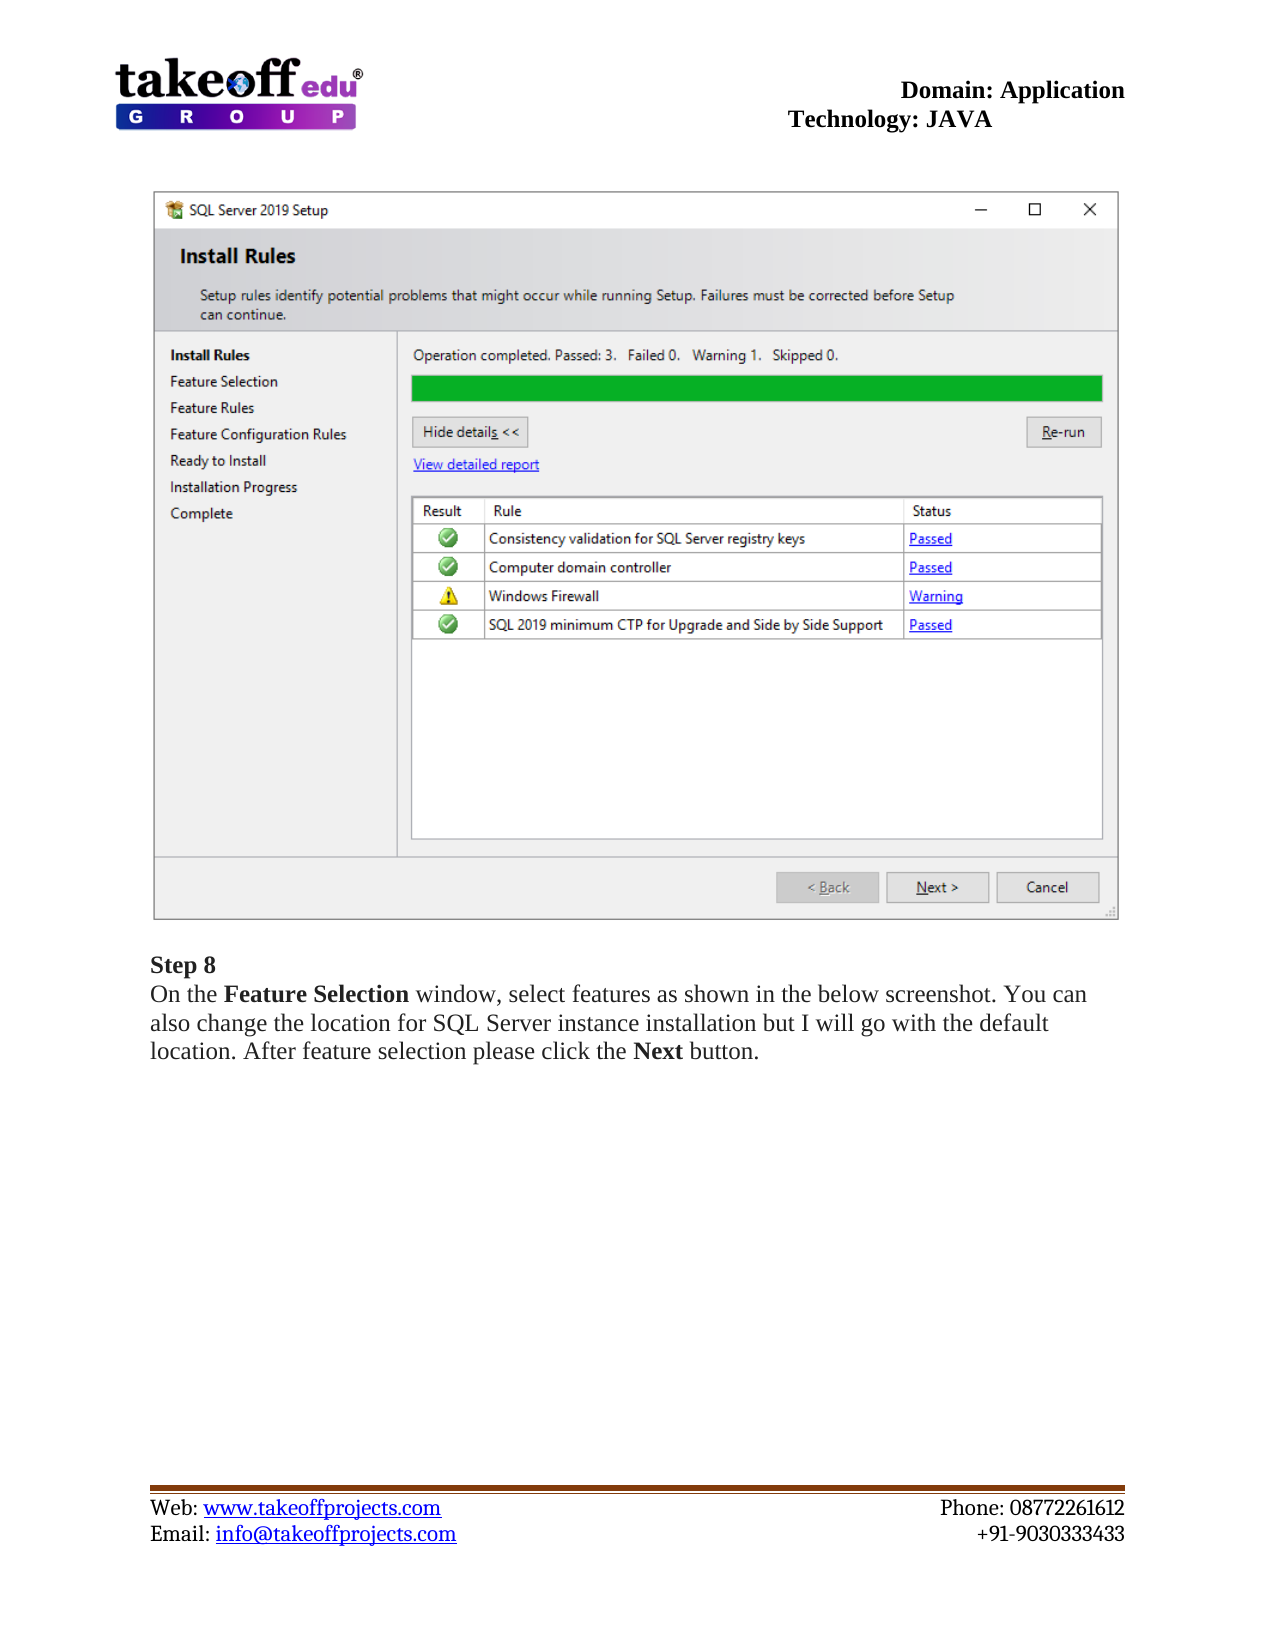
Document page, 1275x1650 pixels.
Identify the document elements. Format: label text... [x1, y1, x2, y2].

text Step 8 [150, 950, 1125, 979]
picture [112, 53, 366, 140]
text On the Feature Selection window, select features as shown in the below screenshot. You can also change the location for SQL Server instance installation but I will go with the default location. After feature selection please click the Next button. [150, 979, 1125, 1065]
picture [150, 189, 1125, 926]
